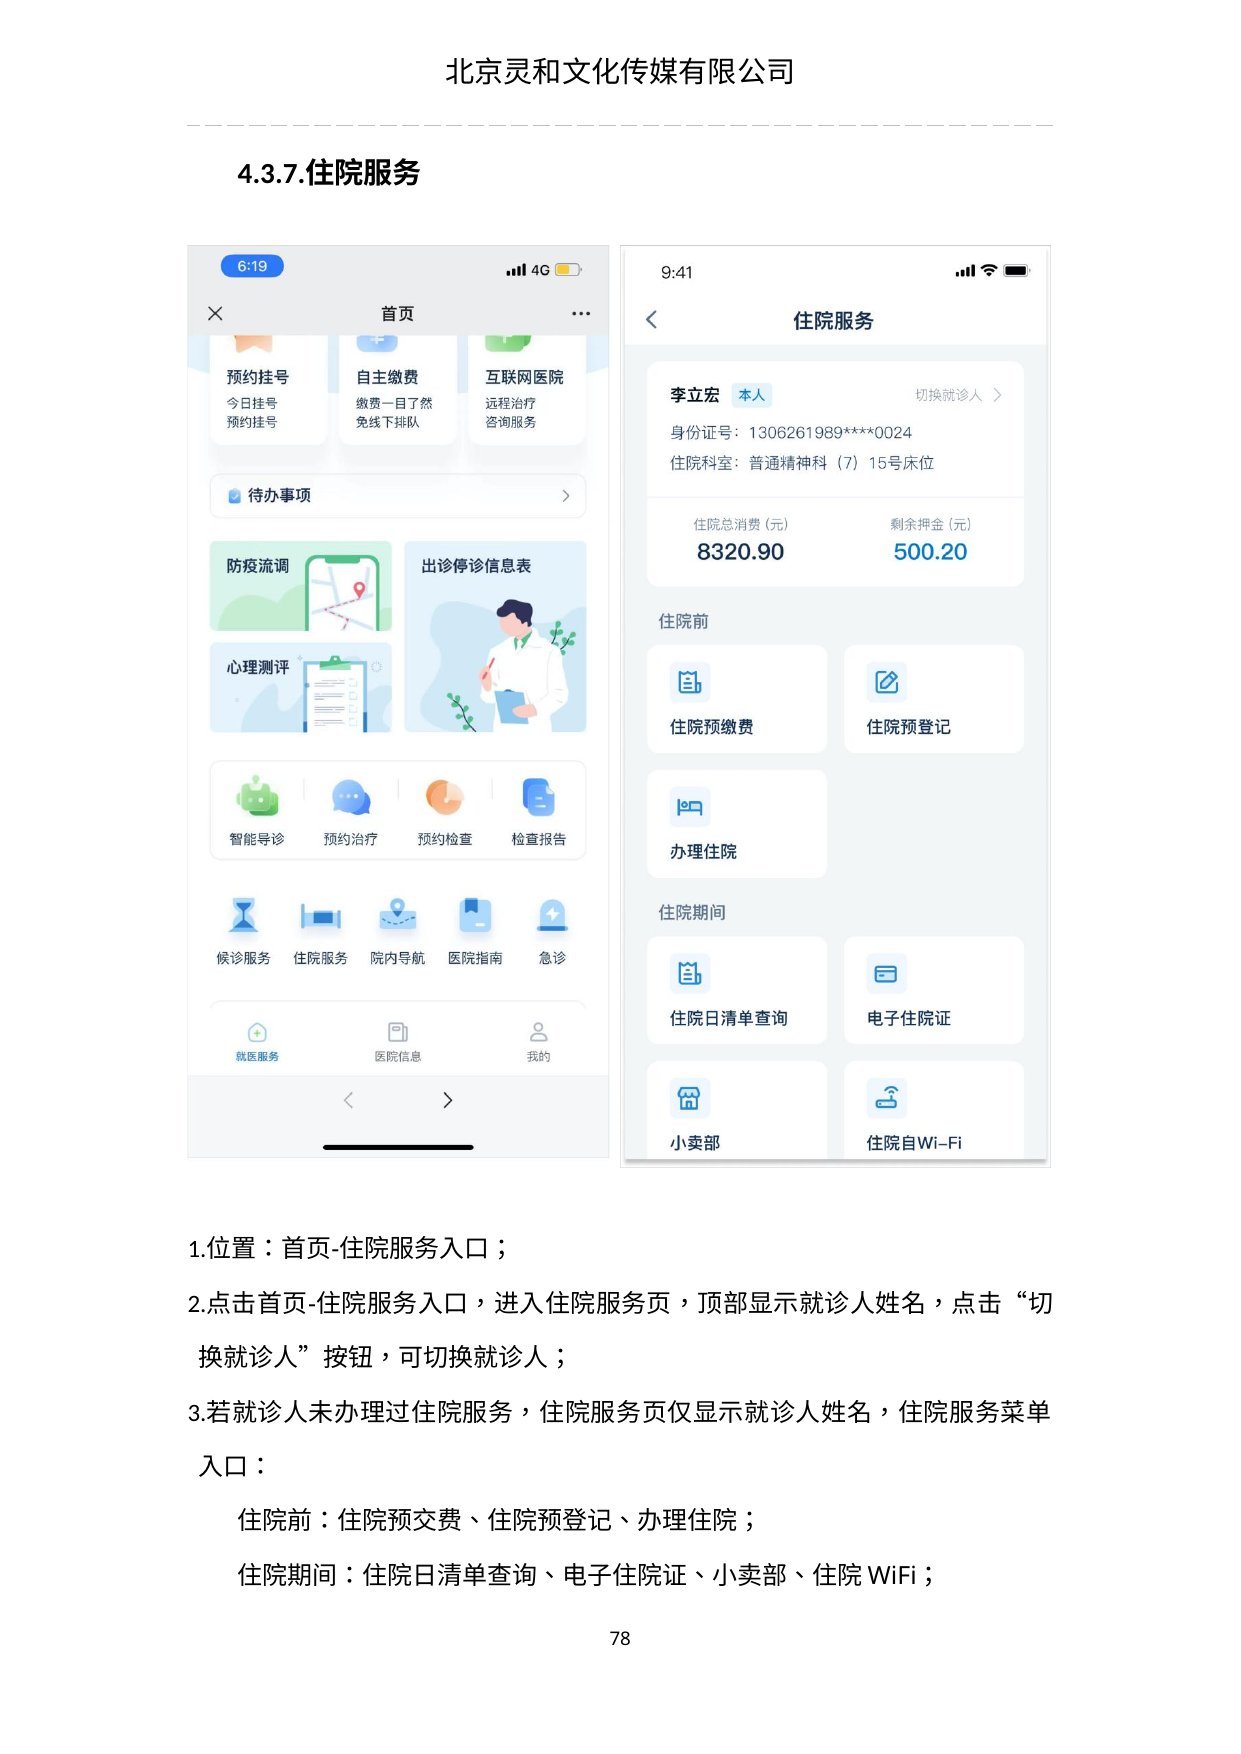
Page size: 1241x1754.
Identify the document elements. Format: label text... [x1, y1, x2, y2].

list 若就诊人未办理过住院服务，住院服务页仅显示就诊人姓名，住院服务菜单入口： [187, 1392, 1053, 1483]
picture [187, 245, 1051, 1168]
subtitle 4.3.7.住院服务 [187, 150, 1053, 192]
list 位置：首页-住院服务入口； [187, 1229, 1053, 1265]
list 点击首页-住院服务入口，进入住院服务页，顶部显示就诊人姓名，点击“切换就诊人”按钮，可切换就诊人； [187, 1283, 1053, 1374]
text 住院前：住院预交费、住院预登记、办理住院； [187, 1501, 1053, 1537]
text 住院期间：住院日清单查询、电子住院证、小卖部、住院WiFi； [187, 1555, 1053, 1591]
